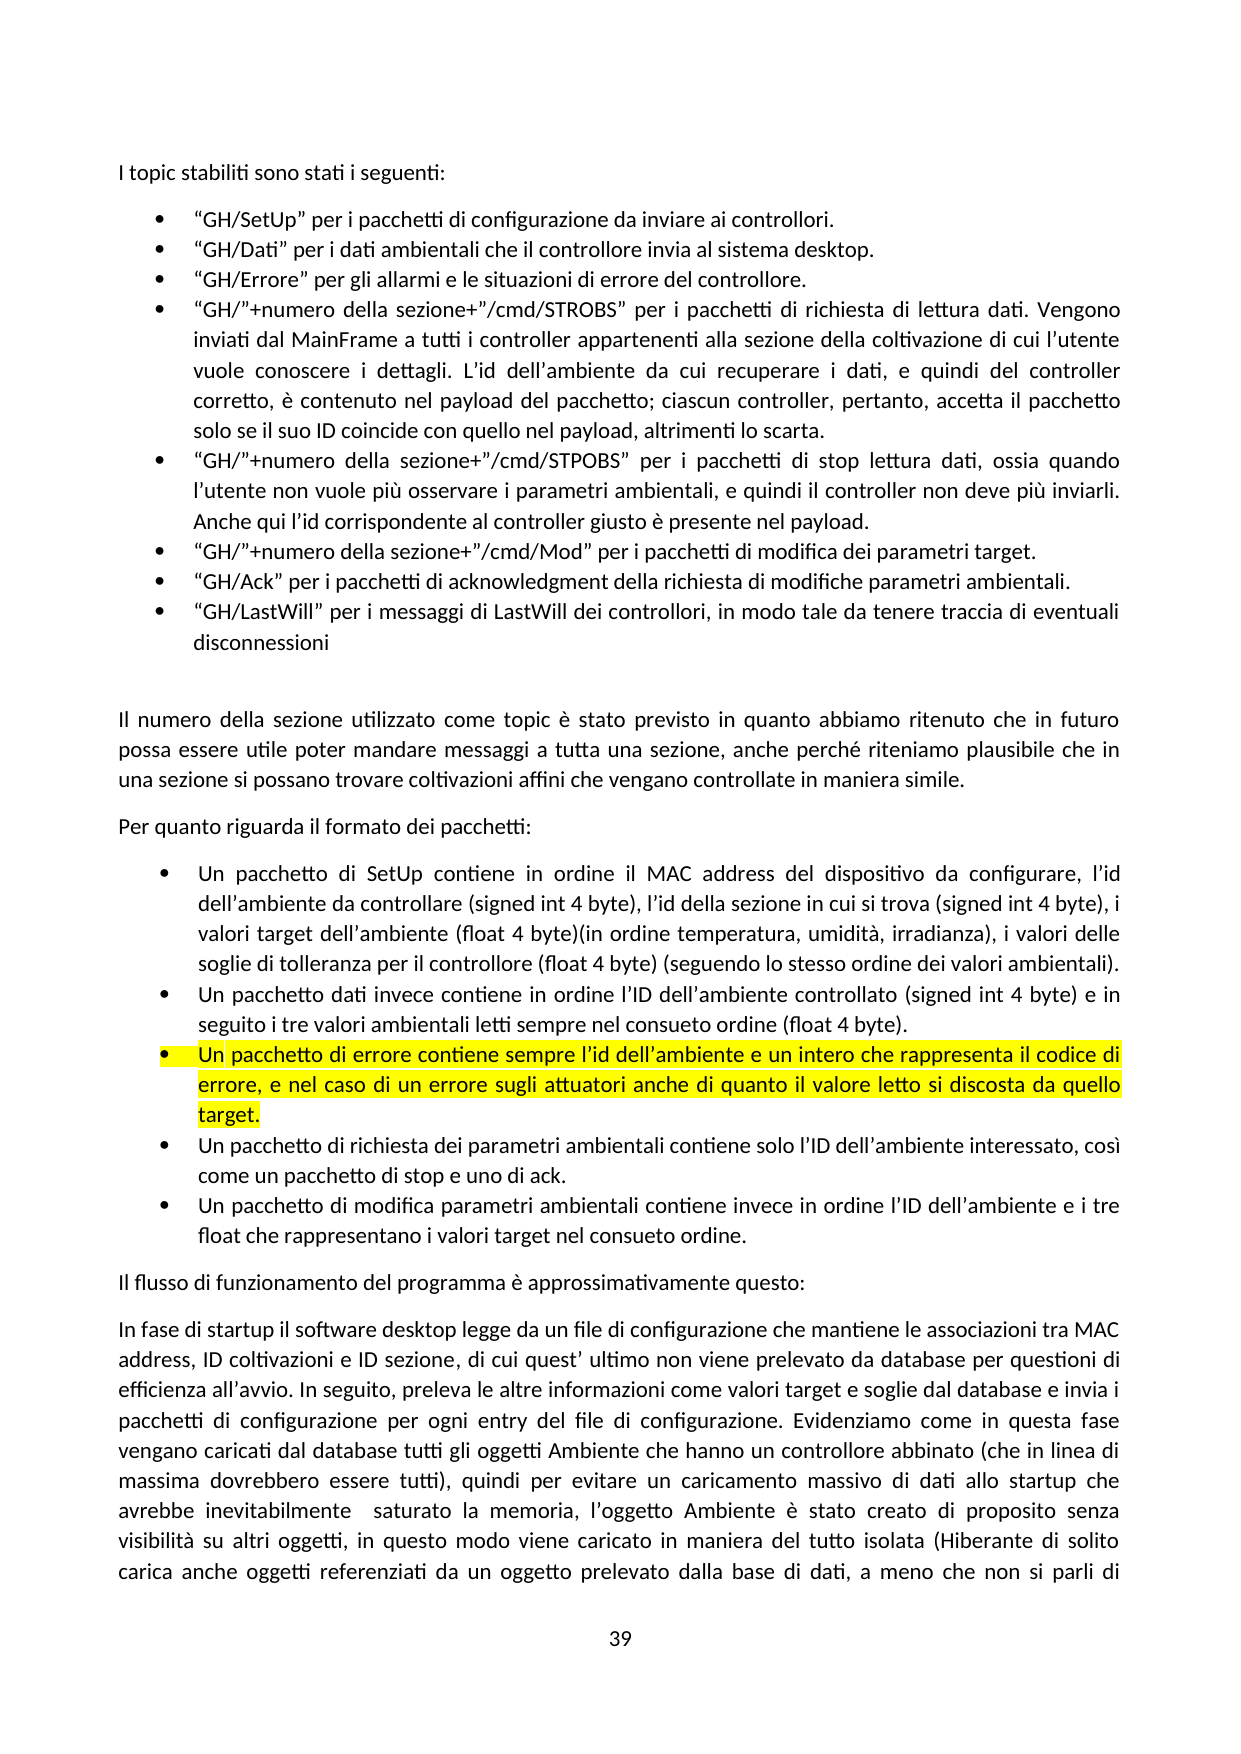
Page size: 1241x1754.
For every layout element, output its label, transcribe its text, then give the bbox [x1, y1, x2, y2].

text I topic stabiliti sono stati i seguenti: [118, 158, 1122, 186]
list “GH/”+numero della sezione+”/cmd/STROBS” per i pacchetti di richiesta di lettura dati. Vengono inviati dal MainFrame a tutti i controller appartenenti alla sezione della coltivazione di cui l’utente vuole conoscere i dettagli. L’id dell’ambiente da cui recuperare i dati, e quindi del controller corretto, è contenuto nel payload del pacchetto; ciascun controller, pertanto, accetta il pacchetto solo se il suo ID coincide con quello nel payload, altrimenti lo scarta. [156, 295, 1122, 444]
list Un pacchetto di errore contiene sempre l’id dell’ambiente e un intero che rappresenta il codice di errore, e nel caso di un errore sugli attuatori anche di quanto il valore letto si discosta da quello target. [160, 1040, 1122, 1128]
text Il flusso di funzionamento del programma è approssimativamente questo: [118, 1268, 1122, 1296]
list “GH/Dati” per i dati ambientali che il controllore invia al sistema desktop. [156, 235, 1122, 263]
list Un pacchetto di SetUp contiene in ordine il MAC address del dispositivo da configurare, l’id dell’ambiente da controllare (signed int 4 byte), l’id della sezione in cui si trova (signed int 4 byte), i valori target dell’ambiente (float 4 byte)(in ordine temperatura, umidità, irradianza), i valori delle soglie di tolleranza per il controllore (float 4 byte) (seguendo lo stesso ordine dei valori ambientali). [160, 859, 1122, 977]
list Un pacchetto di modifica parametri ambientali contiene invece in ordine l’ID dell’ambiente e i tre float che rappresentano i valori target nel consueto ordine. [160, 1191, 1122, 1249]
list “GH/SetUp” per i pacchetti di configurazione da inviare ai controllori. [156, 205, 1122, 233]
list “GH/Errore” per gli allarmi e le situazioni di errore del controllore. [156, 265, 1122, 293]
list “GH/”+numero della sezione+”/cmd/Mod” per i pacchetti di modifica dei parametri target. [156, 537, 1122, 565]
list Un pacchetto di richiesta dei parametri ambientali contiene solo l’ID dell’ambiente interessato, così come un pacchetto di stop e uno di ack. [160, 1131, 1122, 1189]
list Un pacchetto dati invece contiene in ordine l’ID dell’ambiente controllato (signed int 4 byte) e in seguito i tre valori ambientali letti sempre nel consueto ordine (float 4 byte). [160, 980, 1122, 1038]
list “GH/Ack” per i pacchetti di acknowledgment della richiesta di modifiche parametri ambientali. [156, 567, 1122, 595]
list “GH/LastWill” per i messaggi di LastWill dei controllori, in modo tale da tenere traccia di eventuali disconnessioni [156, 597, 1122, 656]
list “GH/”+numero della sezione+”/cmd/STPOBS” per i pacchetti di stop lettura dati, ossia quando l’utente non vuole più osservare i parametri ambientali, e quindi il controller non deve più inviarli. Anche qui l’id corrispondente al controller giusto è presente nel payload. [156, 446, 1122, 535]
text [118, 1315, 1122, 1585]
text Il numero della sezione utilizzato come topic è stato previsto in quanto abbiamo ritenuto che in futuro possa essere utile poter mandare messaggi a tutta una sezione, anche perché riteniamo plausibile che in una sezione si possano trovare coltivazioni affini che vengano controllate in maniera simile. [118, 705, 1122, 793]
text Per quanto riguarda il formato dei pacchetti: [118, 812, 1122, 840]
